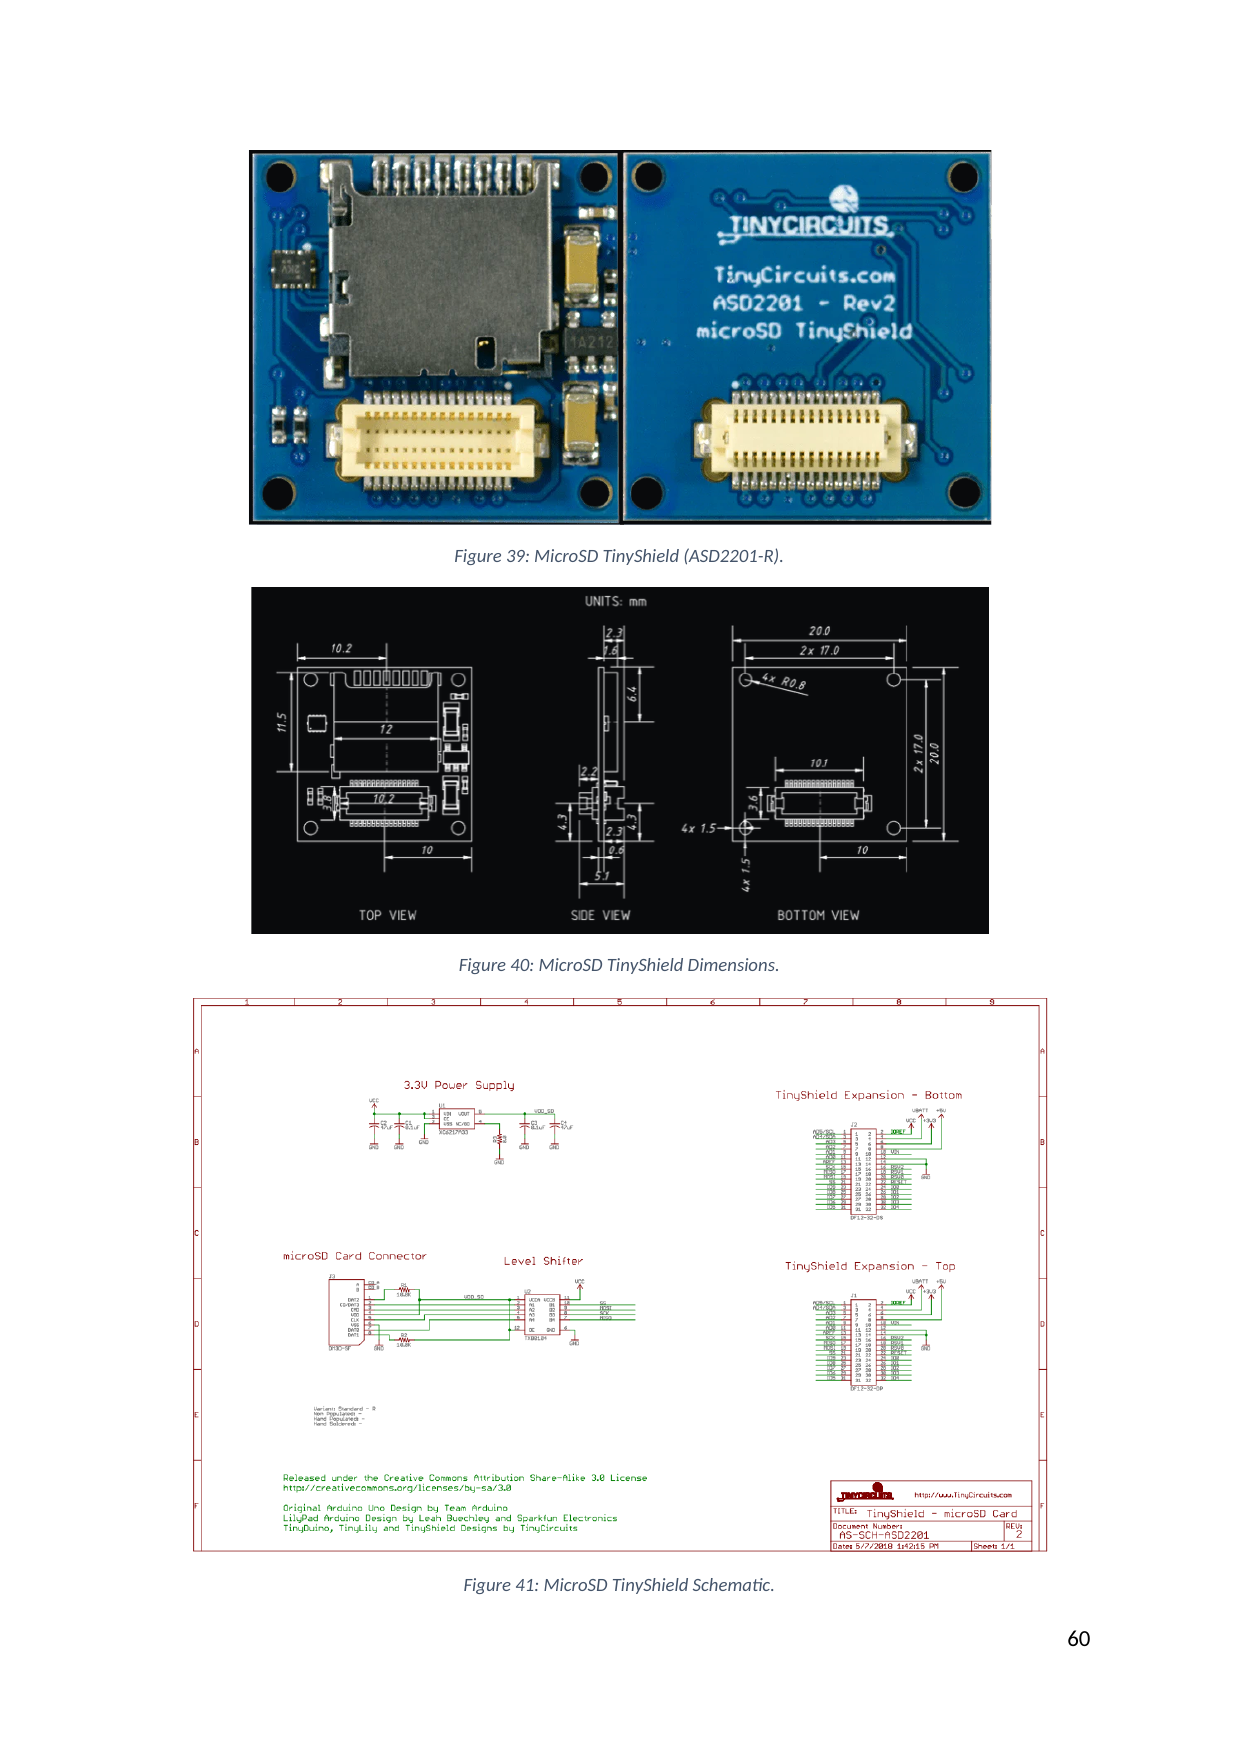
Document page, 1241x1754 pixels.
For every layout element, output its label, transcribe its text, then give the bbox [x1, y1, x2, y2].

text Figure 40: MicroSD TinyShield Dimensions. [150, 953, 1090, 976]
text Figure 41: MicroSD TinyShield Schematic. [150, 1573, 1090, 1596]
picture [251, 587, 989, 934]
picture [248, 150, 992, 525]
text Figure 39: MicroSD TinyShield (ASD2201-R). [150, 544, 1090, 567]
picture [191, 996, 1050, 1555]
